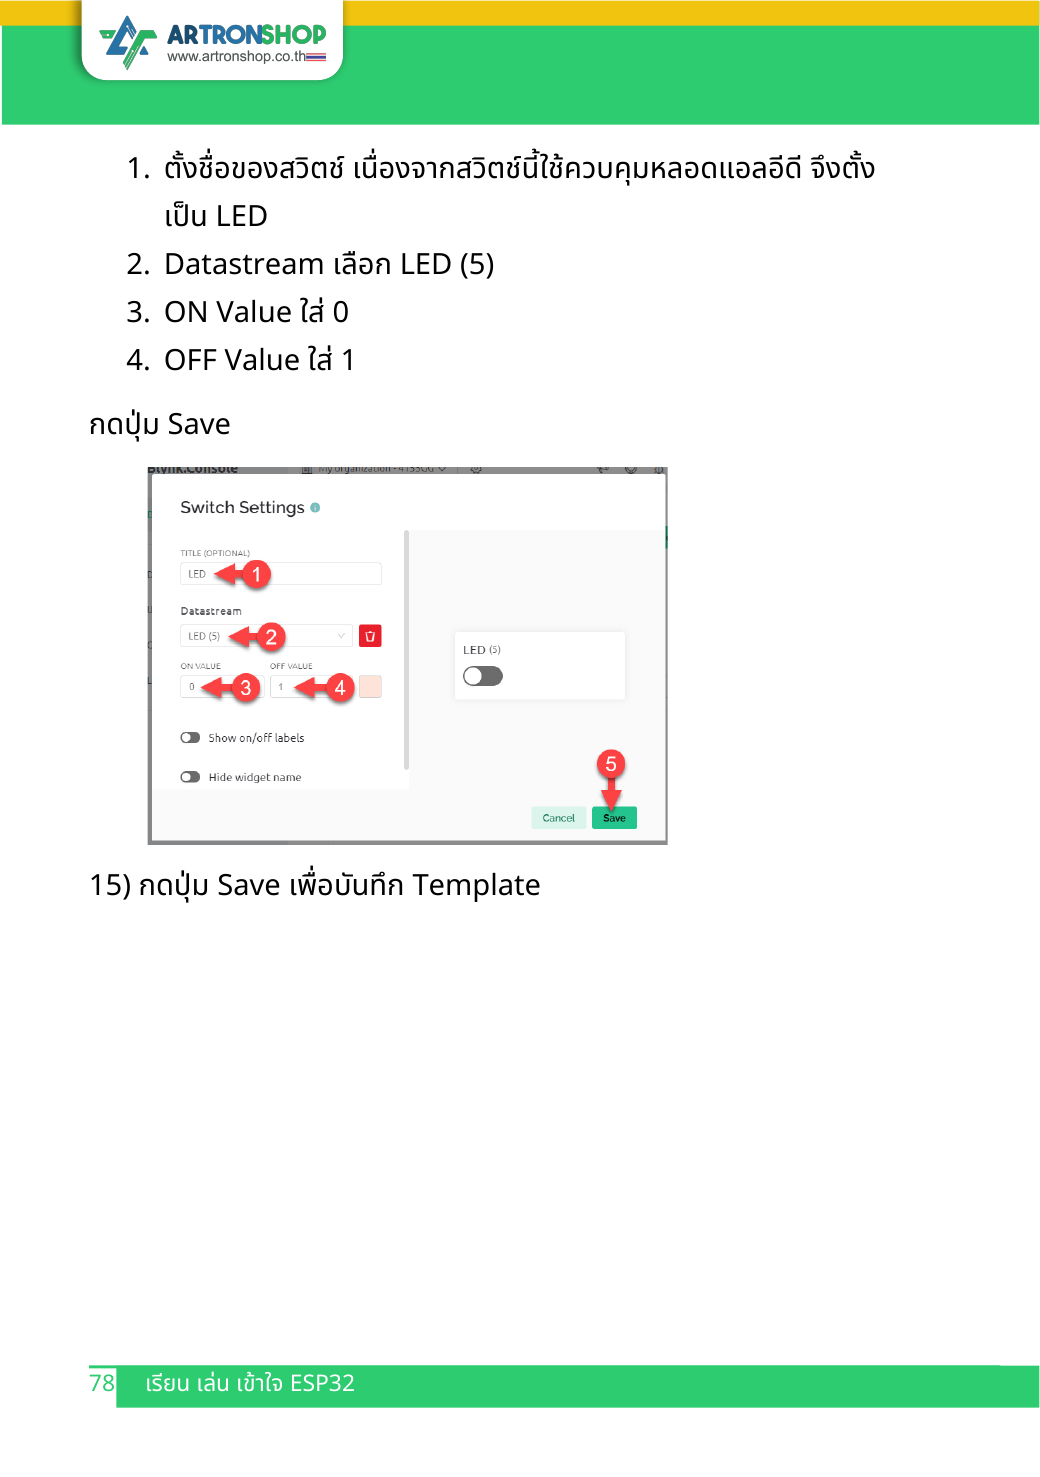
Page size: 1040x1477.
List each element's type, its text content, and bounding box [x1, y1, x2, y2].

text กดปุ่ม Save [89, 403, 892, 448]
list OFF Value ใส่ 1 [126, 339, 892, 383]
text 15) กดปุ่ม Save เพื่อบันทึก Template [89, 864, 892, 909]
picture [147, 467, 668, 845]
picture [92, 12, 326, 73]
list ตั้งชื่อของสวิตช์ เนื่องจากสวิตช์นี้ใช้ควบคุมหลอดแอลอีดี จึงตั้งเป็น LED [126, 148, 892, 240]
list ON Value ใส่ 0 [126, 291, 892, 335]
list Datastream เลือก LED (5) [126, 243, 892, 287]
